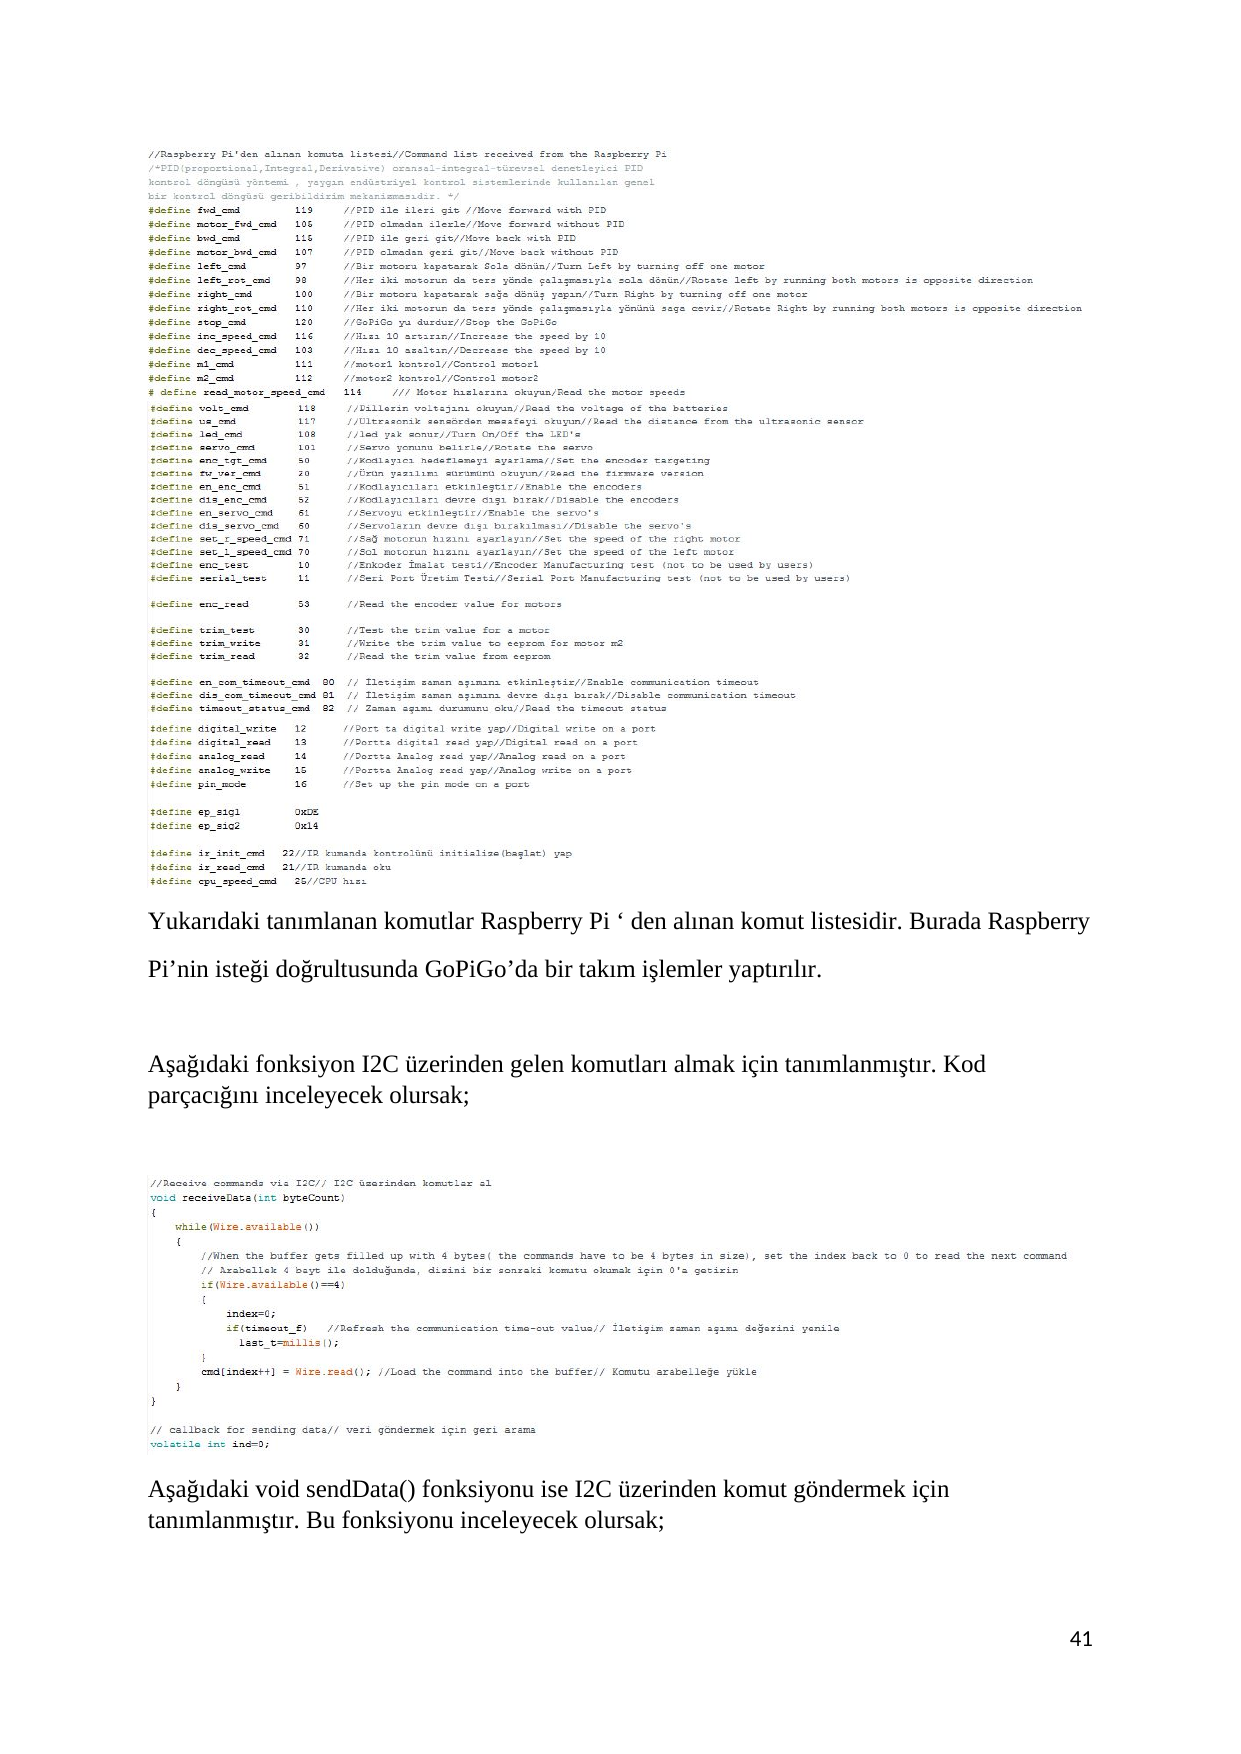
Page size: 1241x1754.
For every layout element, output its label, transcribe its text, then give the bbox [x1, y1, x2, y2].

text Aşağıdaki void sendData() fonksiyonu ise I2C üzerinden komut göndermek için tanımlanmıştır. Bu fonksiyonu inceleyecek olursak; [148, 1474, 1093, 1533]
text Yukarıdaki tanımlanan komutlar Raspberry Pi ‘ den alınan komut listesidir. Burada Raspberry [148, 906, 1093, 935]
picture [147, 719, 678, 888]
picture [147, 1175, 1093, 1455]
picture [147, 147, 1093, 400]
picture [147, 401, 893, 718]
text Aşağıdaki fonksiyon I2C üzerinden gelen komutları almak için tanımlanmıştır. Kod parçacığını inceleyecek olursak; [148, 1049, 1093, 1109]
text Pi’nin isteği doğrultusunda GoPiGo’da bir takım işlemler yaptırılır. [148, 954, 1093, 983]
